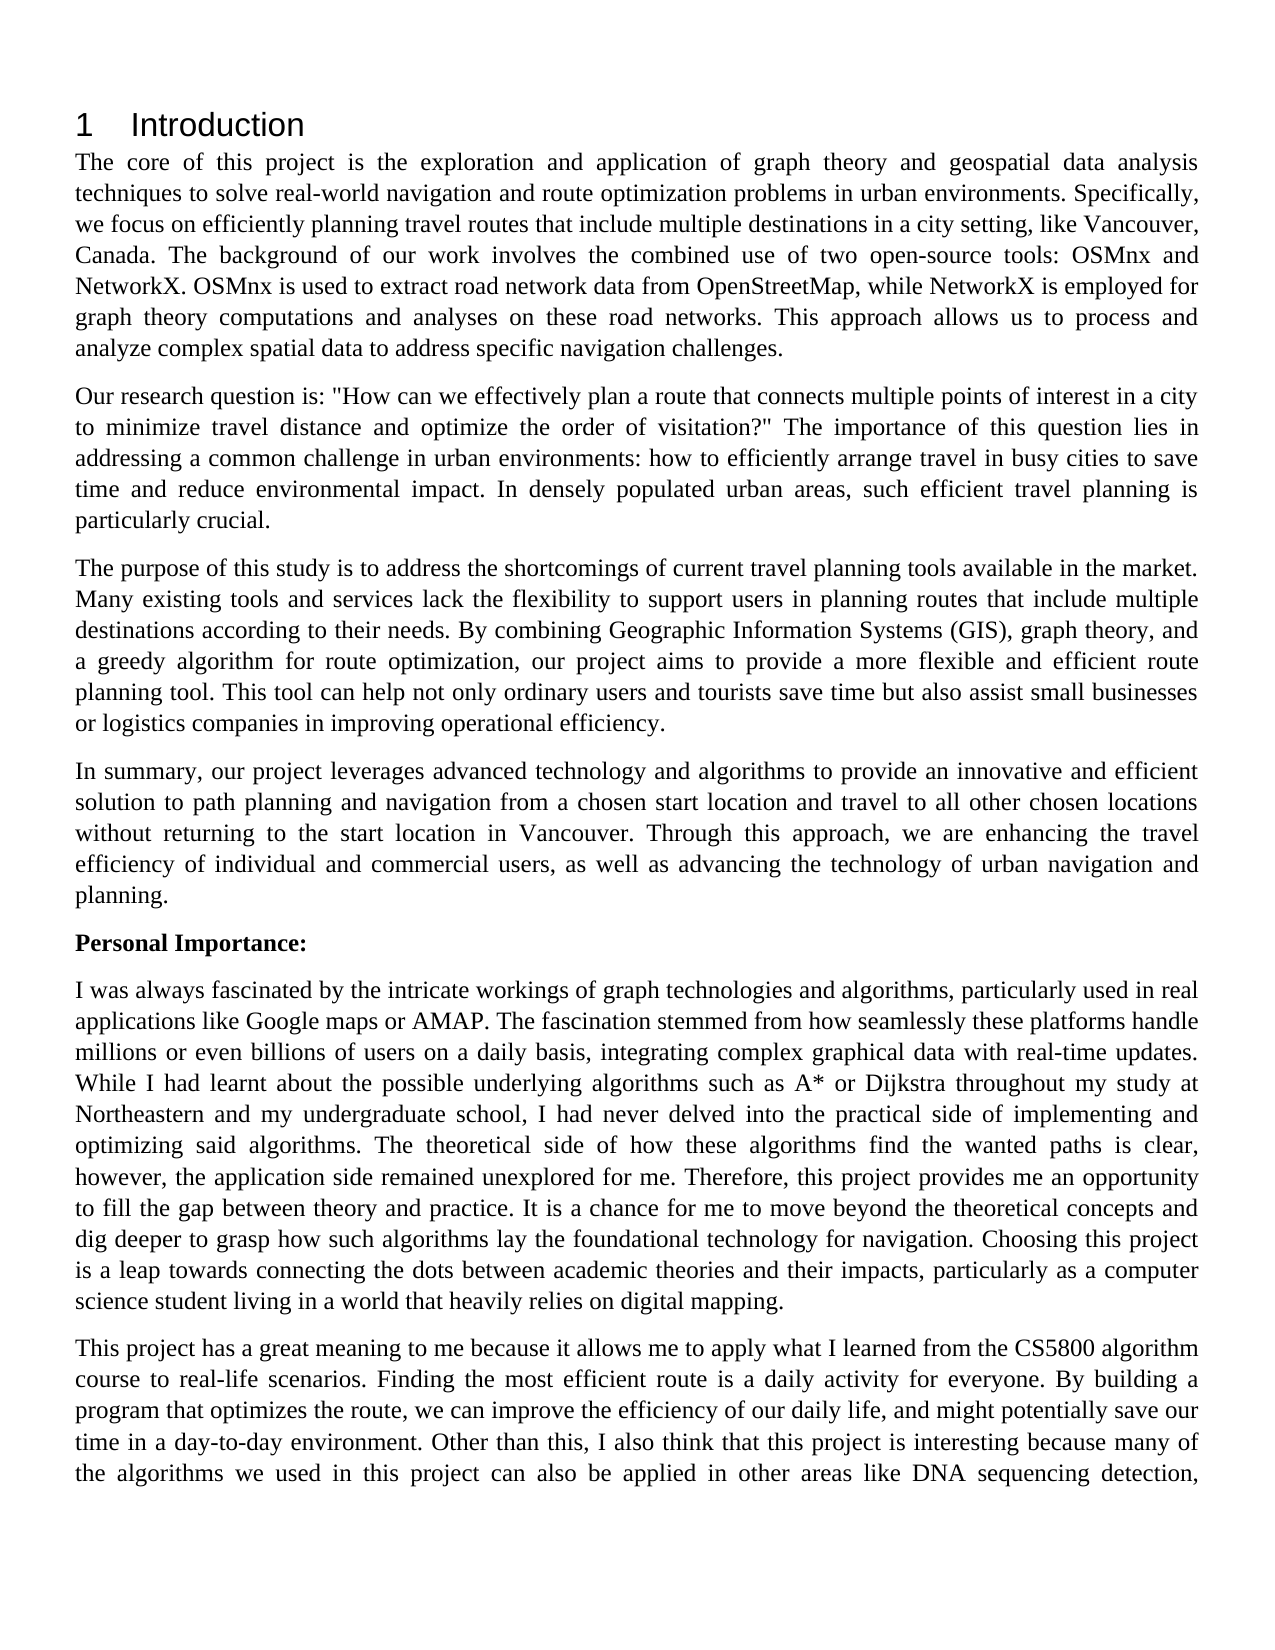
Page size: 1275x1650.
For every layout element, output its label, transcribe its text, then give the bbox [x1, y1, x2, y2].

text The core of this project is the exploration and application of graph theory and geospatial data analysis techniques to solve real-world navigation and route optimization problems in urban environments. Specifically, we focus on efficiently planning travel routes that include multiple destinations in a city setting, like Vancouver, Canada. The background of our work involves the combined use of two open-source tools: OSMnx and NetworkX. OSMnx is used to extract road network data from OpenStreetMap, while NetworkX is employed for graph theory computations and analyses on these road networks. This approach allows us to process and analyze complex spatial data to address specific navigation challenges. [75, 147, 1200, 362]
text I was always fascinated by the intricate workings of graph technologies and algorithms, particularly used in real applications like Google maps or AMAP. The fascination stemmed from how seamlessly these platforms handle millions or even billions of users on a daily basis, integrating complex graphical data with real-time updates. While I had learnt about the possible underlying algorithms such as A* or Dijkstra throughout my study at Northeastern and my undergraduate school, I had never delved into the practical side of implementing and optimizing said algorithms. The theoretical side of how these algorithms find the wanted paths is clear, however, the application side remained unexplored for me. Therefore, this project provides me an opportunity to fill the gap between theory and practice. It is a chance for me to move beyond the theoretical concepts and dig deeper to grasp how such algorithms lay the foundational technology for navigation. Choosing this project is a leap towards connecting the dots between academic theories and their impacts, particularly as a computer science student living in a world that heavily relies on digital mapping. [75, 975, 1200, 1314]
text Our research question is: "How can we effectively plan a route that connects multiple points of interest in a city to minimize travel distance and optimize the order of visitation?" The importance of this question lies in addressing a common challenge in urban environments: how to efficiently arrange travel in busy cities to save time and reduce environmental impact. In densely populated urban areas, such efficient travel planning is particularly crucial. [75, 381, 1200, 534]
text The purpose of this study is to address the shortcomings of current travel planning tools available in the market. Many existing tools and services lack the flexibility to support users in planning routes that include multiple destinations according to their needs. By combining Geographic Information Systems (GIS), graph theory, and a greedy algorithm for route optimization, our project aims to provide a more flexible and efficient route planning tool. This tool can help not only ordinary users and tourists save time but also assist small businesses or logistics companies in improving operational efficiency. [75, 553, 1200, 737]
subtitle 1 Introduction [75, 106, 1200, 144]
text Personal Importance: [75, 928, 1200, 956]
text In summary, our project leverages advanced technology and algorithms to provide an innovative and efficient solution to path planning and navigation from a chosen start location and travel to all other chosen locations without returning to the start location in Vancouver. Through this approach, we are enhancing the travel efficiency of individual and commercial users, as well as advancing the technology of urban navigation and planning. [75, 756, 1200, 909]
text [75, 1333, 1200, 1486]
